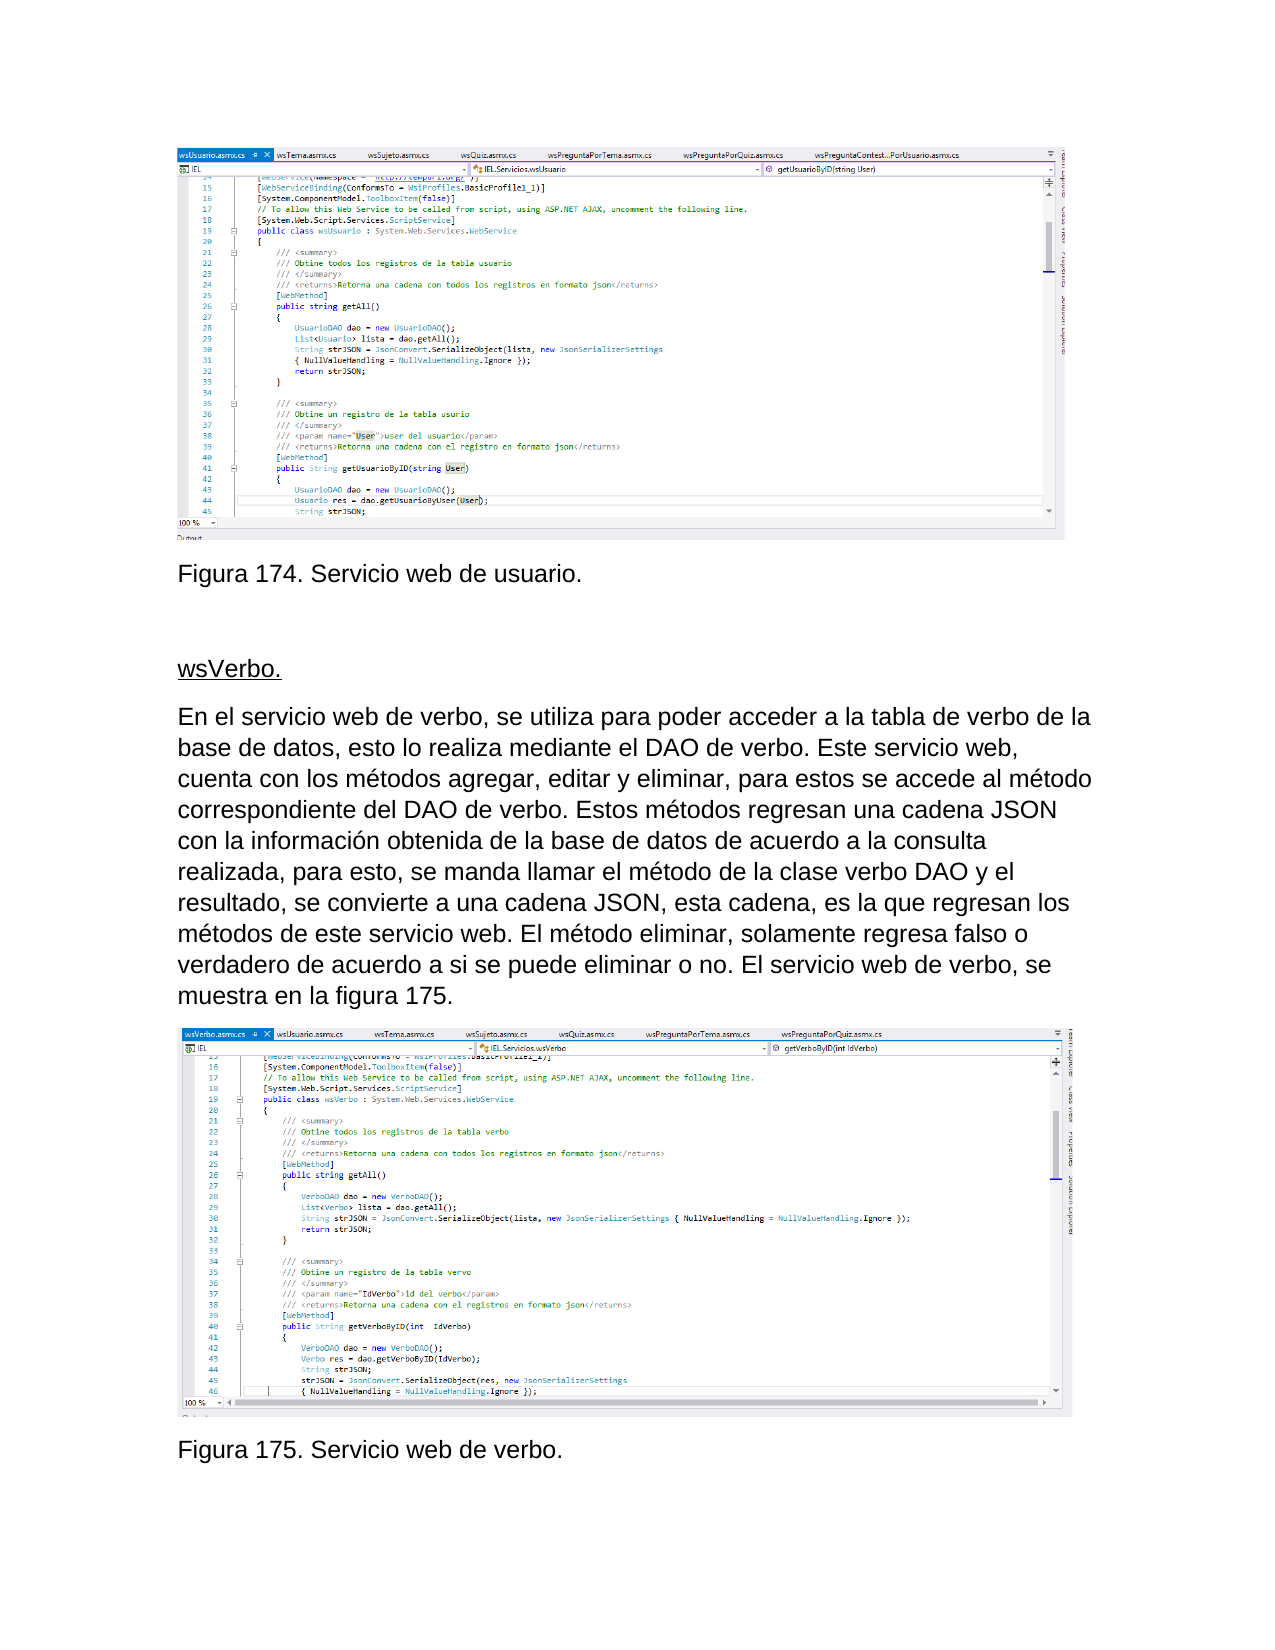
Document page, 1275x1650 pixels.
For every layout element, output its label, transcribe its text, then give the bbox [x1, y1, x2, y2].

text Figura 174. Servicio web de usuario. [177, 559, 1098, 587]
picture [177, 147, 1065, 540]
text Figura 175. Servicio web de verbo. [177, 1435, 1098, 1464]
picture [177, 1028, 1073, 1417]
text wsVerbo. [177, 654, 1098, 683]
text En el servicio web de verbo, se utiliza para poder acceder a la tabla de verbo de la base de datos, esto lo realiza mediante el DAO de verbo. Este servicio web, cuenta con los métodos agregar, editar y eliminar, para estos se accede al método correspondiente del DAO de verbo. Estos métodos regresan una cadena JSON con la información obtenida de la base de datos de acuerdo a la consulta realizada, para esto, se manda llamar el método de la clase verbo DAO y el resultado, se convierte a una cadena JSON, esta cadena, es la que regresan los métodos de este servicio web. El método eliminar, solamente regresa falso o verdadero de acuerdo a si se puede eliminar o no. El servicio web de verbo, se muestra en la figura 175. [177, 702, 1098, 1010]
